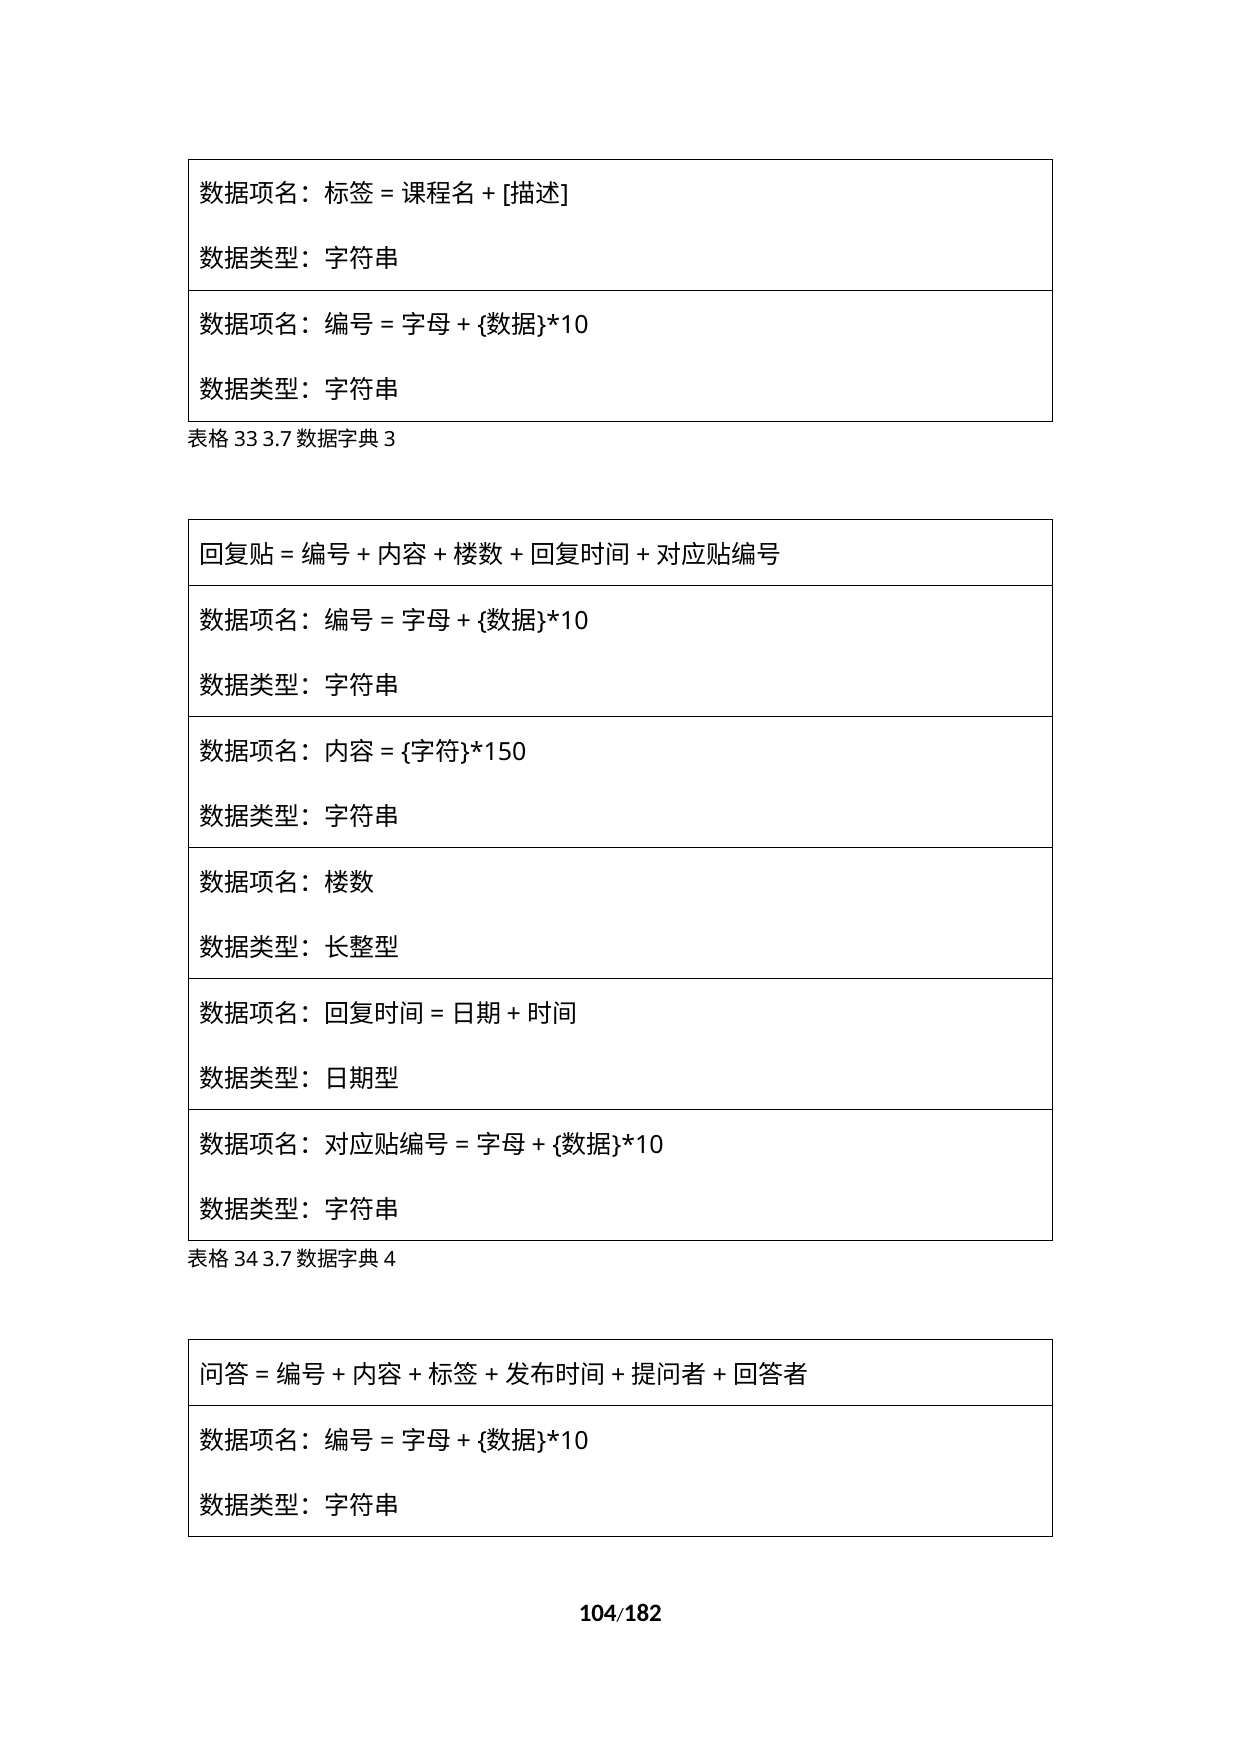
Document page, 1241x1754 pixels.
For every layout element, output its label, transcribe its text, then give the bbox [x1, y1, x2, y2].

table_cell 数据项名：内容 = {字符}*150 数据类型：字符串 [189, 717, 1052, 847]
table_header 问答 = 编号 + 内容 + 标签 + 发布时间 + 提问者 + 回答者 [189, 1340, 1052, 1405]
table_cell 数据项名：编号 = 字母 + {数据}*10 数据类型：字符串 [189, 291, 1052, 421]
table_cell 数据项名：编号 = 字母 + {数据}*10 数据类型：字符串 [189, 1406, 1052, 1536]
table_header 回复贴 = 编号 + 内容 + 楼数 + 回复时间 + 对应贴编号 [189, 520, 1052, 585]
text 表格 34 3.7数据字典4 [187, 1241, 1053, 1274]
table_cell 数据项名：编号 = 字母 + {数据}*10 数据类型：字符串 [189, 586, 1052, 716]
table_cell 数据项名：楼数 数据类型：长整型 [189, 848, 1052, 978]
table_cell 数据项名：对应贴编号 = 字母 + {数据}*10 数据类型：字符串 [189, 1110, 1052, 1240]
table_cell 数据项名：标签 = 课程名 + [描述] 数据类型：字符串 [189, 160, 1052, 289]
table_cell 数据项名：回复时间 = 日期 + 时间 数据类型：日期型 [189, 979, 1052, 1109]
text 表格 33 3.7数据字典3 [187, 422, 1053, 454]
